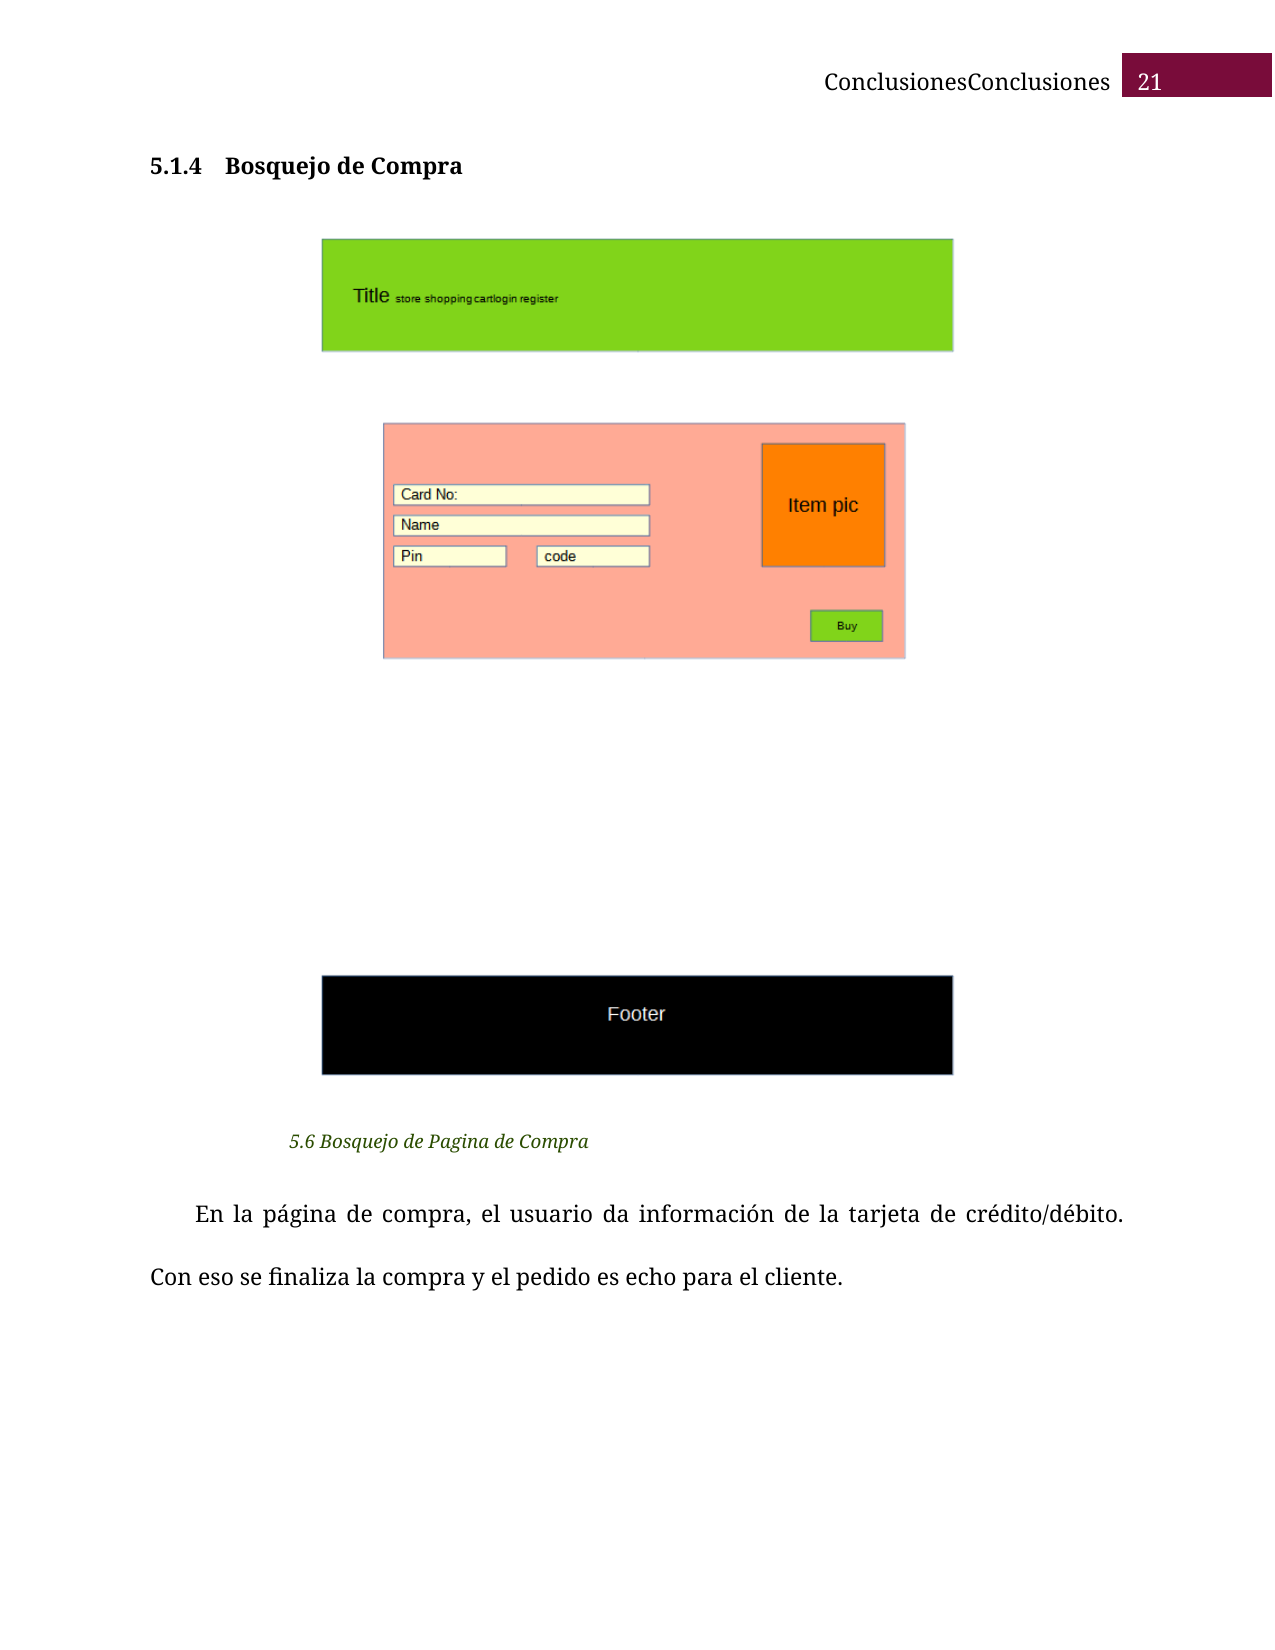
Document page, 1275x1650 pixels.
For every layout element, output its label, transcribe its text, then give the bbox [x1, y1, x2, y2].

picture [289, 206, 986, 1107]
subtitle Bosquejo de Compra [150, 150, 1125, 181]
